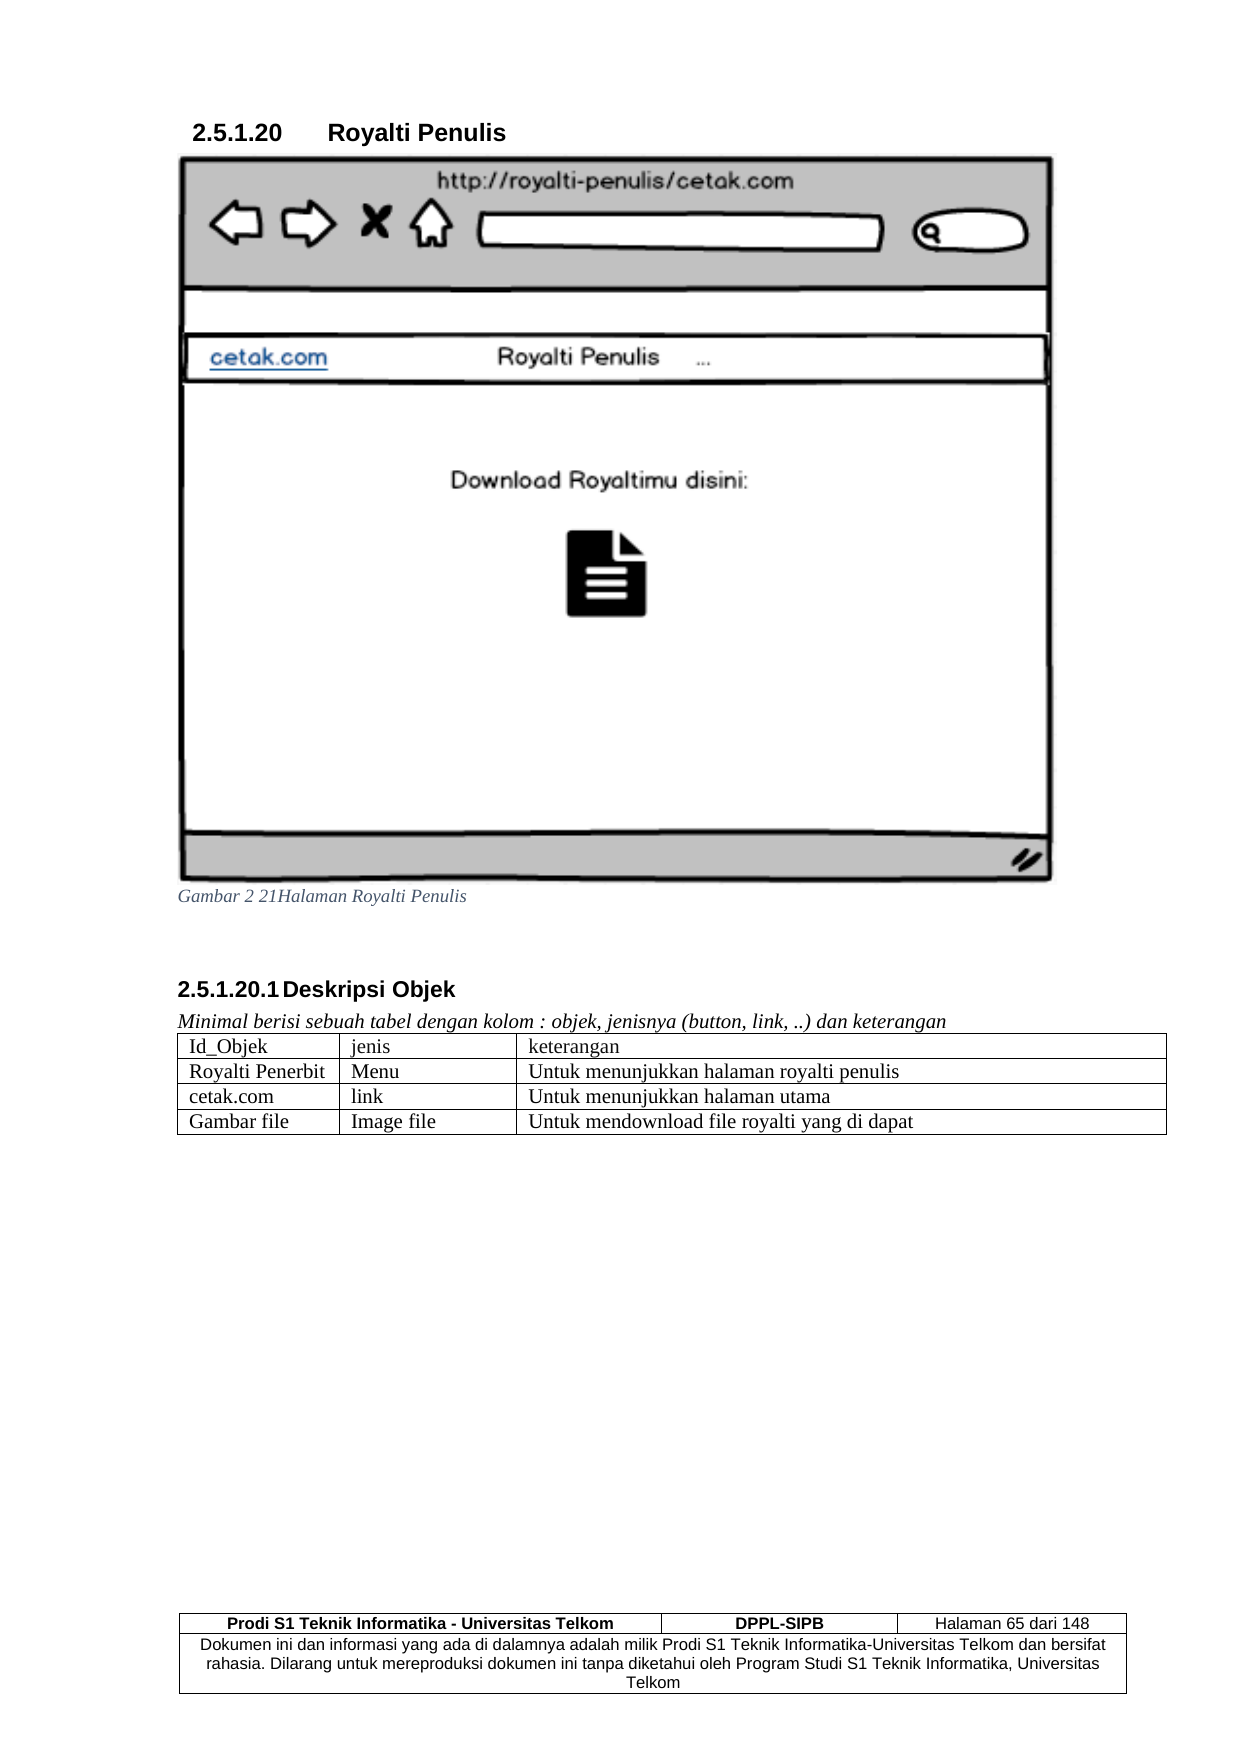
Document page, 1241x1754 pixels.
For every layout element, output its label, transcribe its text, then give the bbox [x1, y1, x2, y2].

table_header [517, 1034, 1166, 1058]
text Gambar 2 21Halaman Royalti Penulis [177, 885, 1122, 907]
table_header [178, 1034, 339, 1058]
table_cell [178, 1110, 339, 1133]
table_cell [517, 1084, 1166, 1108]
picture [177, 153, 1058, 885]
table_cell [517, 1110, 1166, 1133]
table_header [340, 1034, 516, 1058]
subtitle Deskripsi Objek [177, 976, 1122, 1003]
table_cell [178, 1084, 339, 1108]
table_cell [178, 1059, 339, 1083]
subtitle Royalti Penulis [192, 118, 1122, 147]
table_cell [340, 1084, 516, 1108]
text Minimal berisi sebuah tabel dengan kolom : objek, jenisnya (button, link, ..) dan keterangan [177, 1009, 1122, 1033]
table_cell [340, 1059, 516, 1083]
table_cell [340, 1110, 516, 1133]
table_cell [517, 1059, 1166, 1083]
